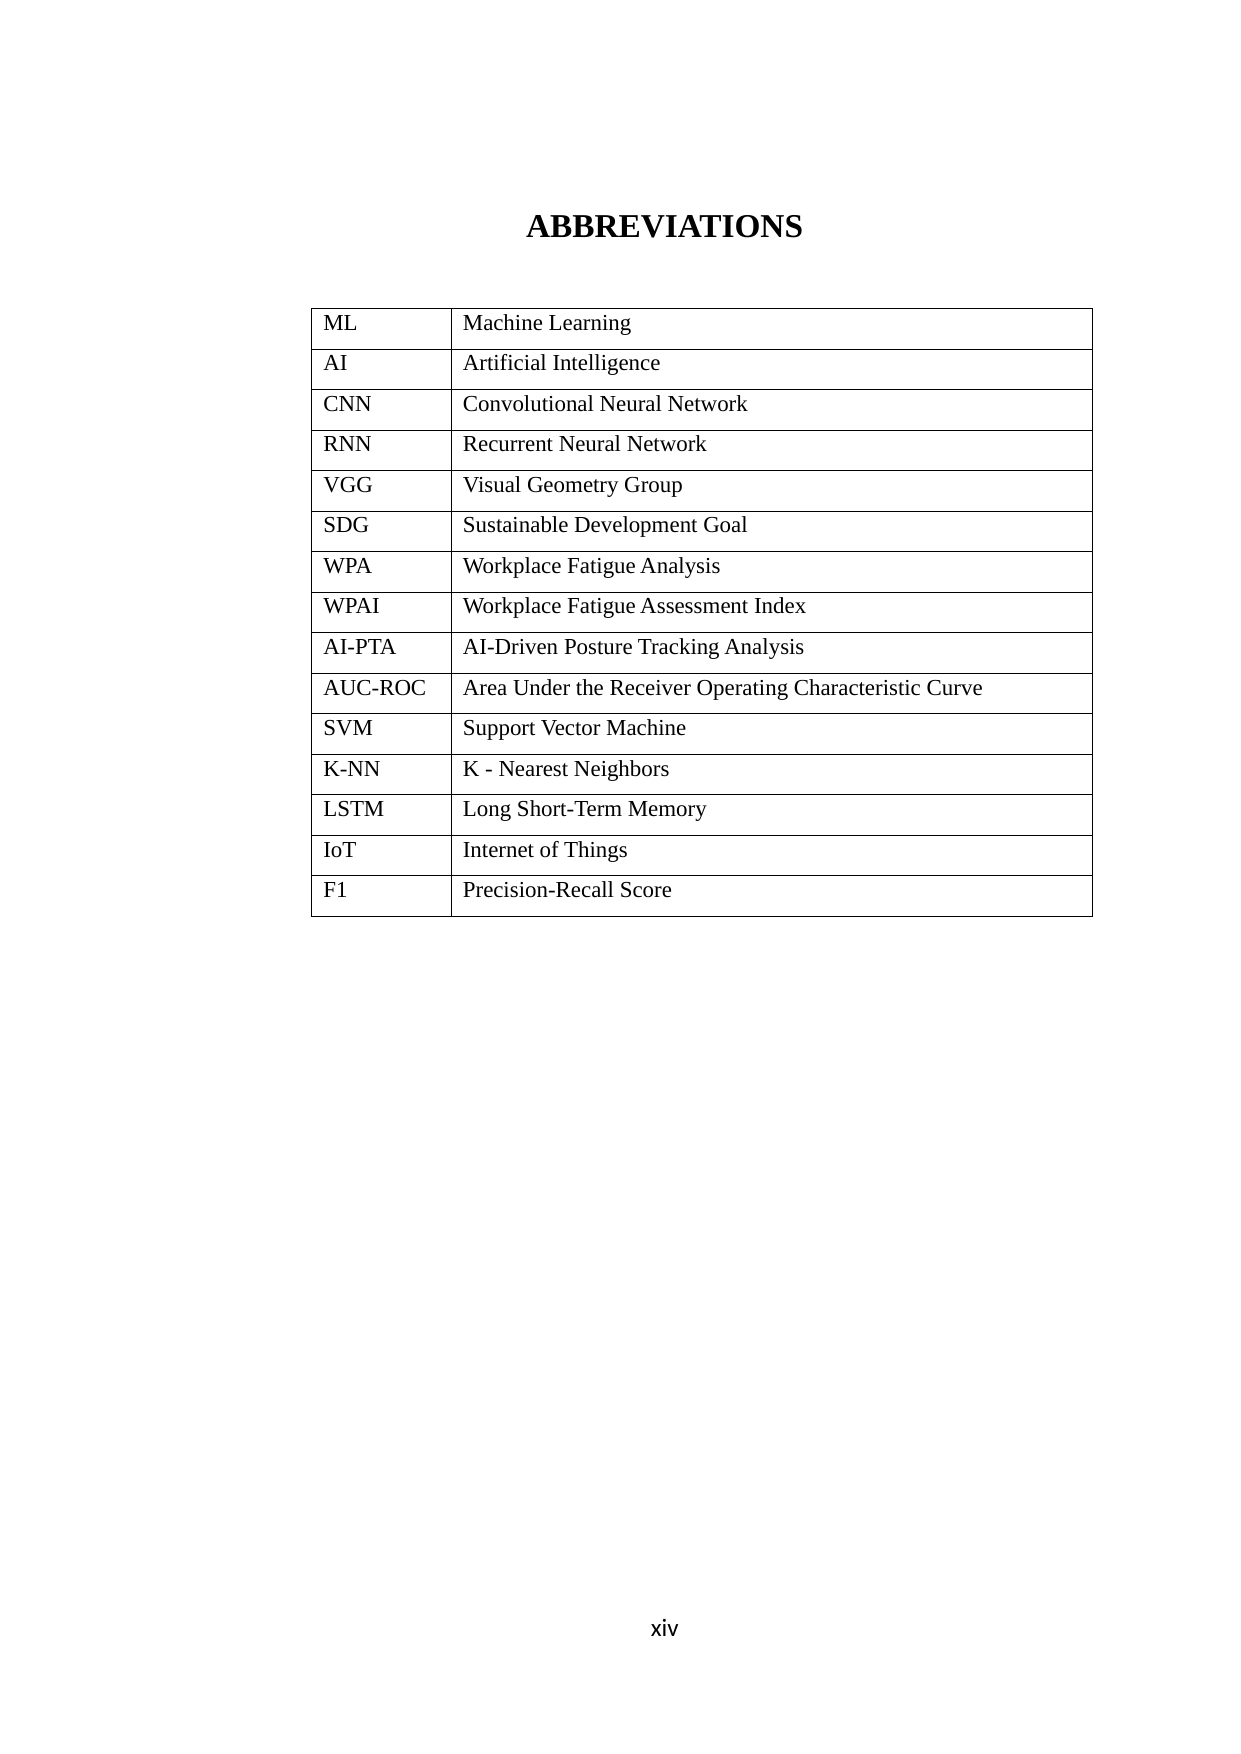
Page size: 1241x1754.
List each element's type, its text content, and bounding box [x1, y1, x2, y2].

table_cell Sustainable Development Goal [452, 512, 1092, 551]
table_cell Artificial Intelligence [452, 350, 1092, 389]
table_cell AUC-ROC [312, 674, 451, 713]
table_cell LSTM [312, 795, 451, 835]
table_cell AI-PTA [312, 633, 451, 673]
table_cell VGG [312, 471, 451, 511]
table_cell F1 [312, 876, 451, 916]
table_cell WPAI [312, 593, 451, 632]
table_cell Convolutional Neural Network [452, 390, 1092, 429]
table_header ML [312, 309, 451, 348]
text ABBREVIATIONS [236, 207, 1092, 245]
table_cell IoT [312, 836, 451, 875]
table_cell Workplace Fatigue Analysis [452, 552, 1092, 592]
table_cell Precision-Recall Score [452, 876, 1092, 916]
table_cell CNN [312, 390, 451, 429]
table_cell SDG [312, 512, 451, 551]
table_cell Workplace Fatigue Assessment Index [452, 593, 1092, 632]
table_cell K - Nearest Neighbors [452, 755, 1092, 794]
table_cell Visual Geometry Group [452, 471, 1092, 511]
table_cell Support Vector Machine [452, 714, 1092, 754]
table_cell WPA [312, 552, 451, 592]
table_cell RNN [312, 431, 451, 470]
table_cell Long Short-Term Memory [452, 795, 1092, 835]
table_cell AI [312, 350, 451, 389]
table_cell Area Under the Receiver Operating Characteristic Curve [452, 674, 1092, 713]
table_cell K-NN [312, 755, 451, 794]
table_cell AI-Driven Posture Tracking Analysis [452, 633, 1092, 673]
table_cell SVM [312, 714, 451, 754]
table_cell Recurrent Neural Network [452, 431, 1092, 470]
table_cell Internet of Things [452, 836, 1092, 875]
table_header Machine Learning [452, 309, 1092, 348]
